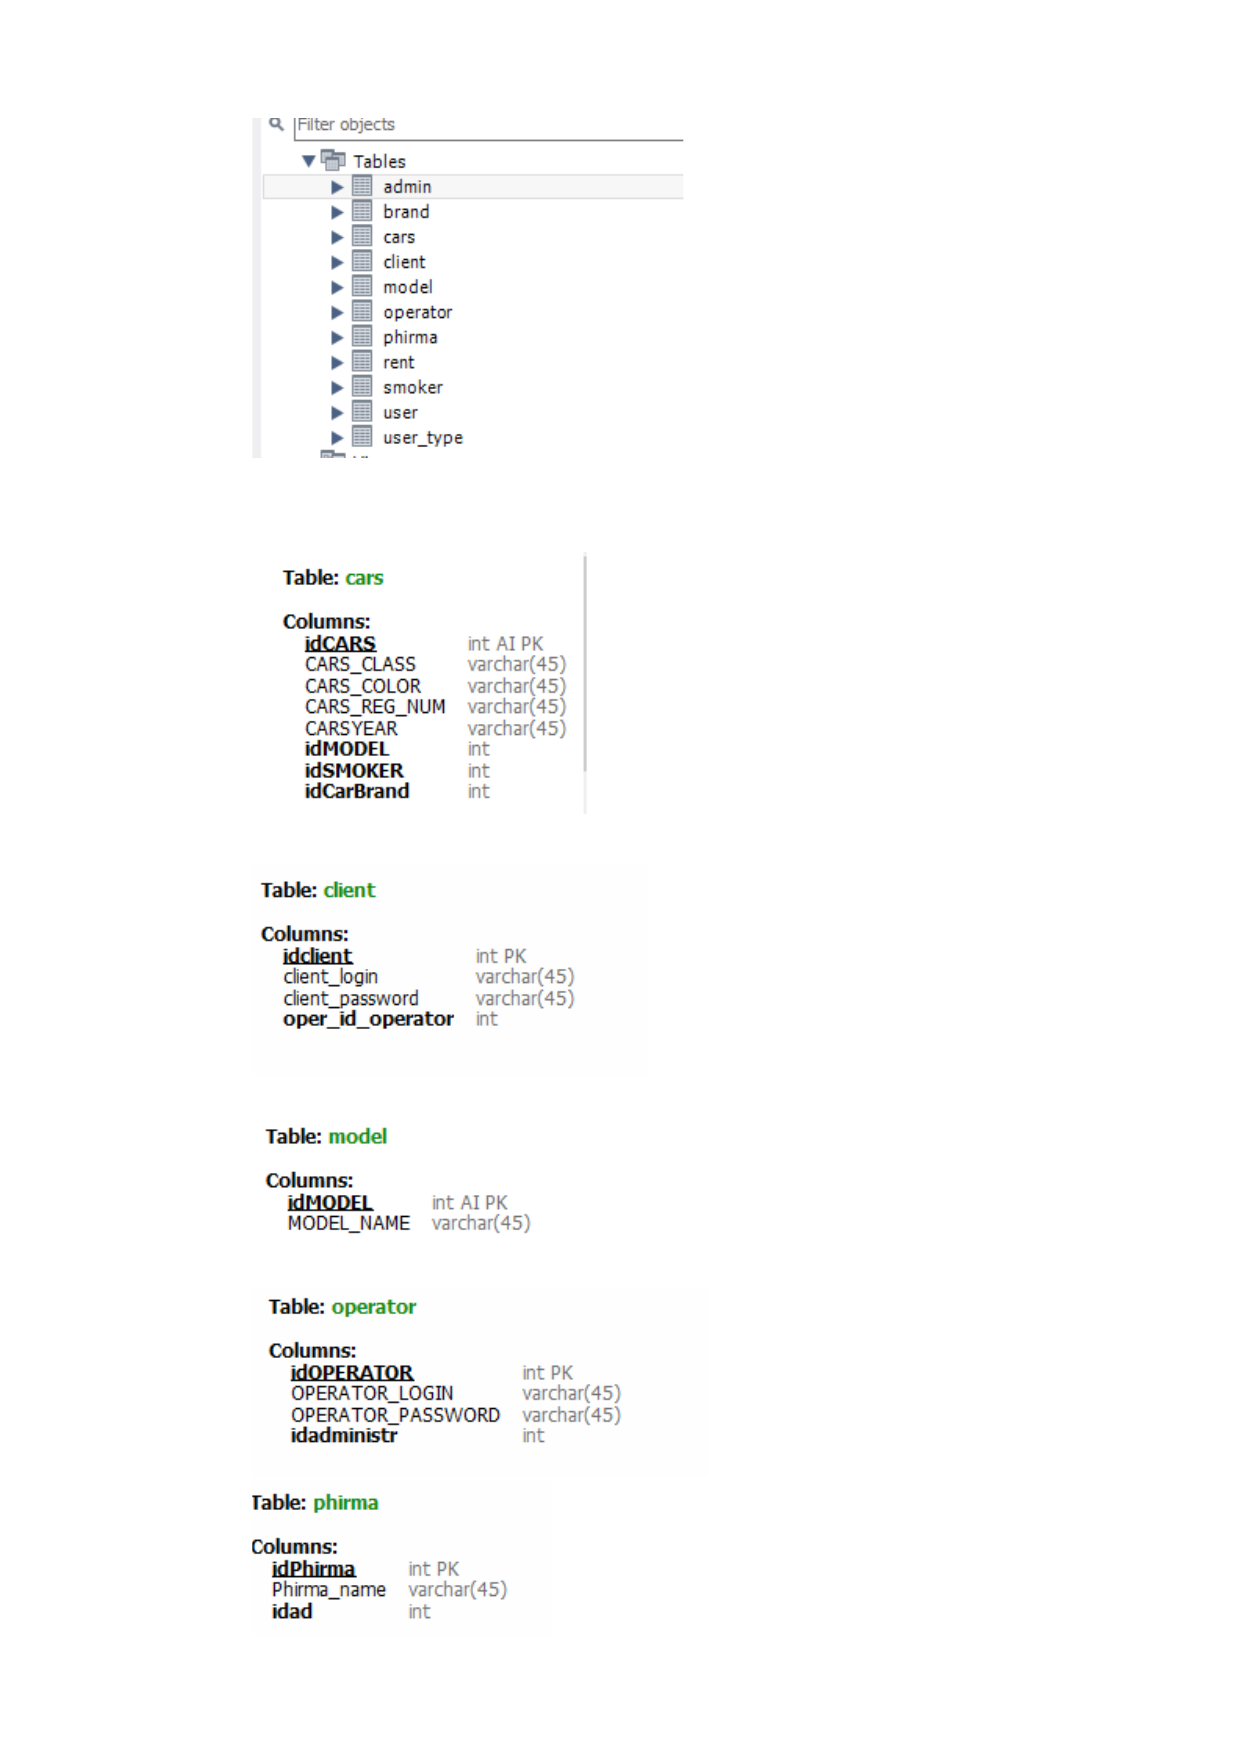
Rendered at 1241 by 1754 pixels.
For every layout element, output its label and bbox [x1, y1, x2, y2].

picture [252, 118, 684, 458]
picture [252, 1125, 556, 1285]
picture [252, 863, 649, 1076]
picture [252, 1480, 553, 1636]
picture [252, 552, 587, 814]
picture [252, 1289, 709, 1477]
